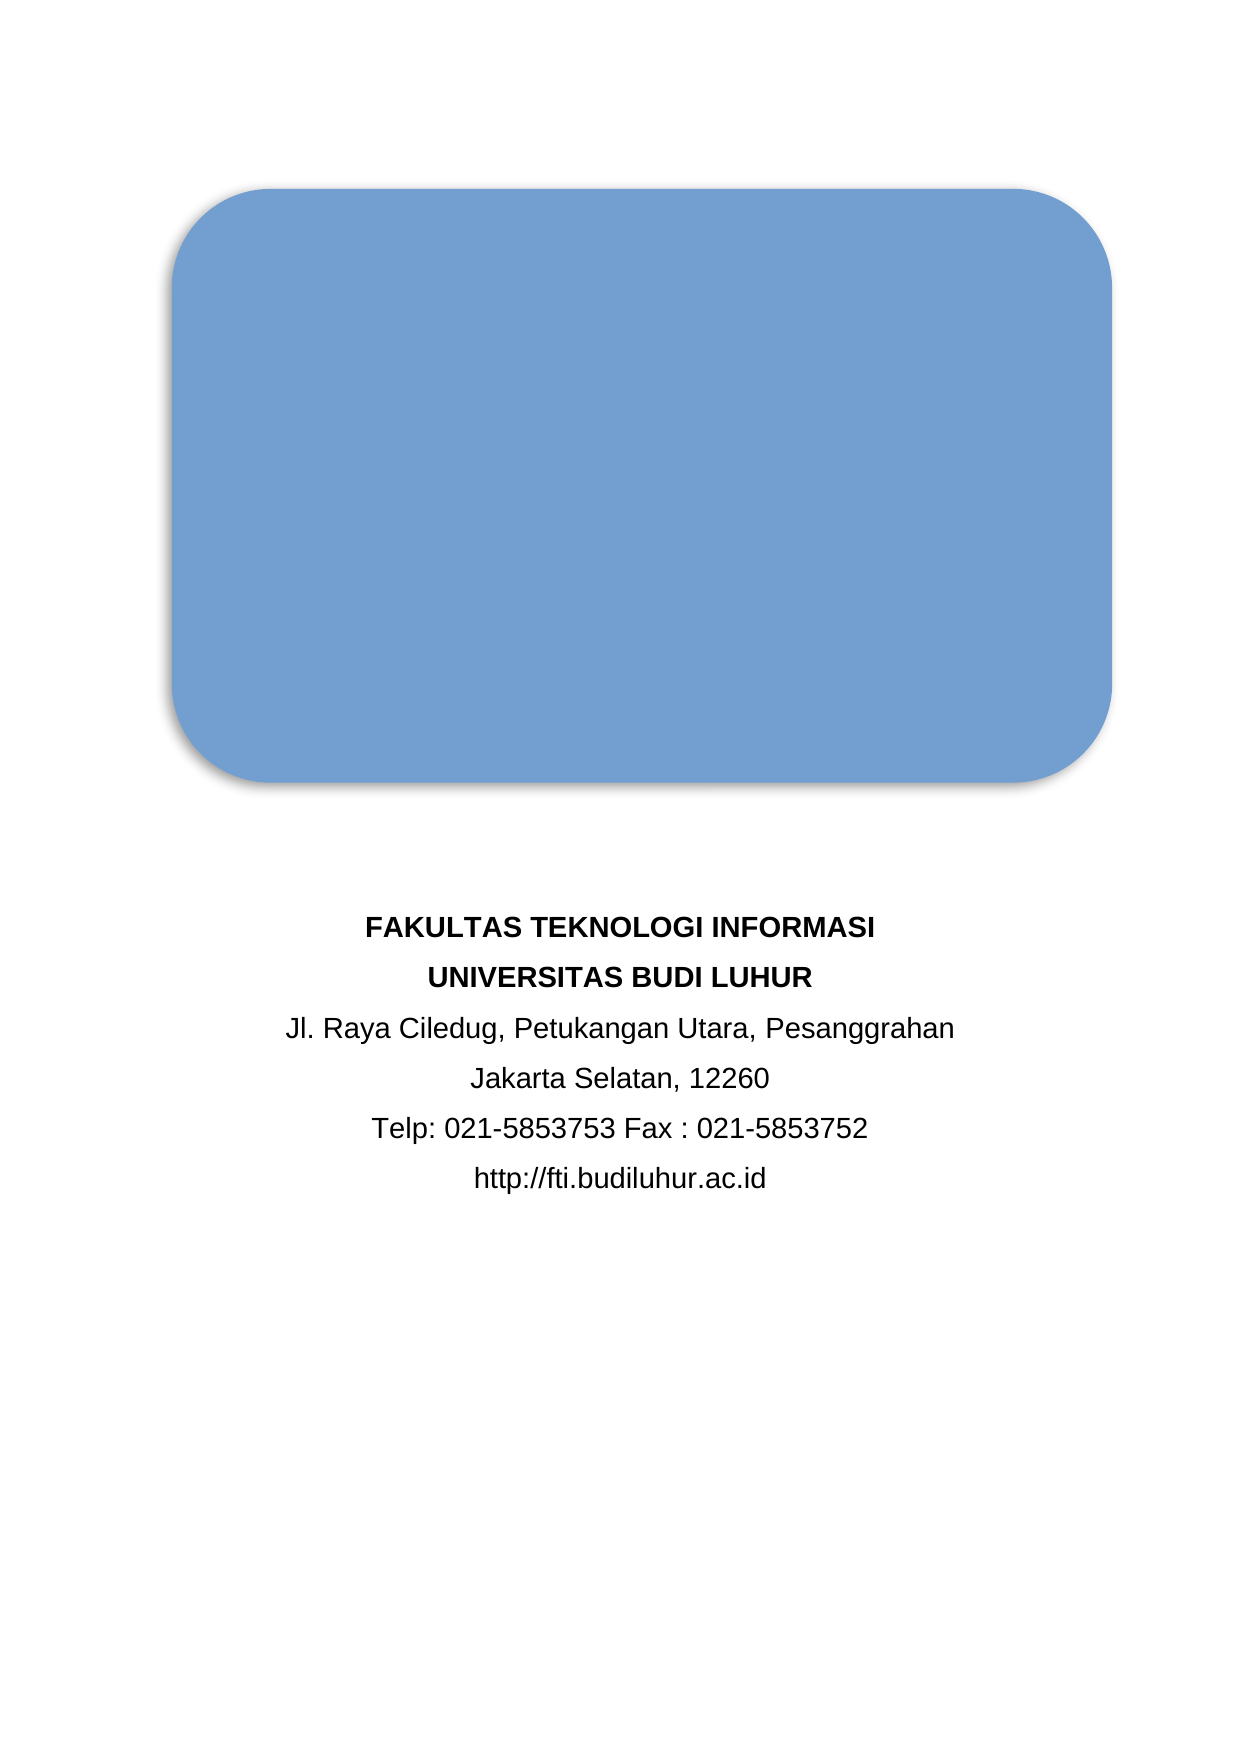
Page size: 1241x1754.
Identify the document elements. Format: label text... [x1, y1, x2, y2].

text http://fti.budiluhur.ac.id [150, 1162, 1090, 1195]
text Jl. Raya Ciledug, Petukangan Utara, Pesanggrahan [150, 1011, 1090, 1044]
text UNIVERSITAS BUDI LUHUR [150, 960, 1090, 994]
text FAKULTAS TEKNOLOGI INFORMASI [150, 910, 1090, 943]
text Telp: 021-5853753 Fax : 021-5853752 [150, 1111, 1090, 1145]
text Jakarta Selatan, 12260 [150, 1061, 1090, 1094]
